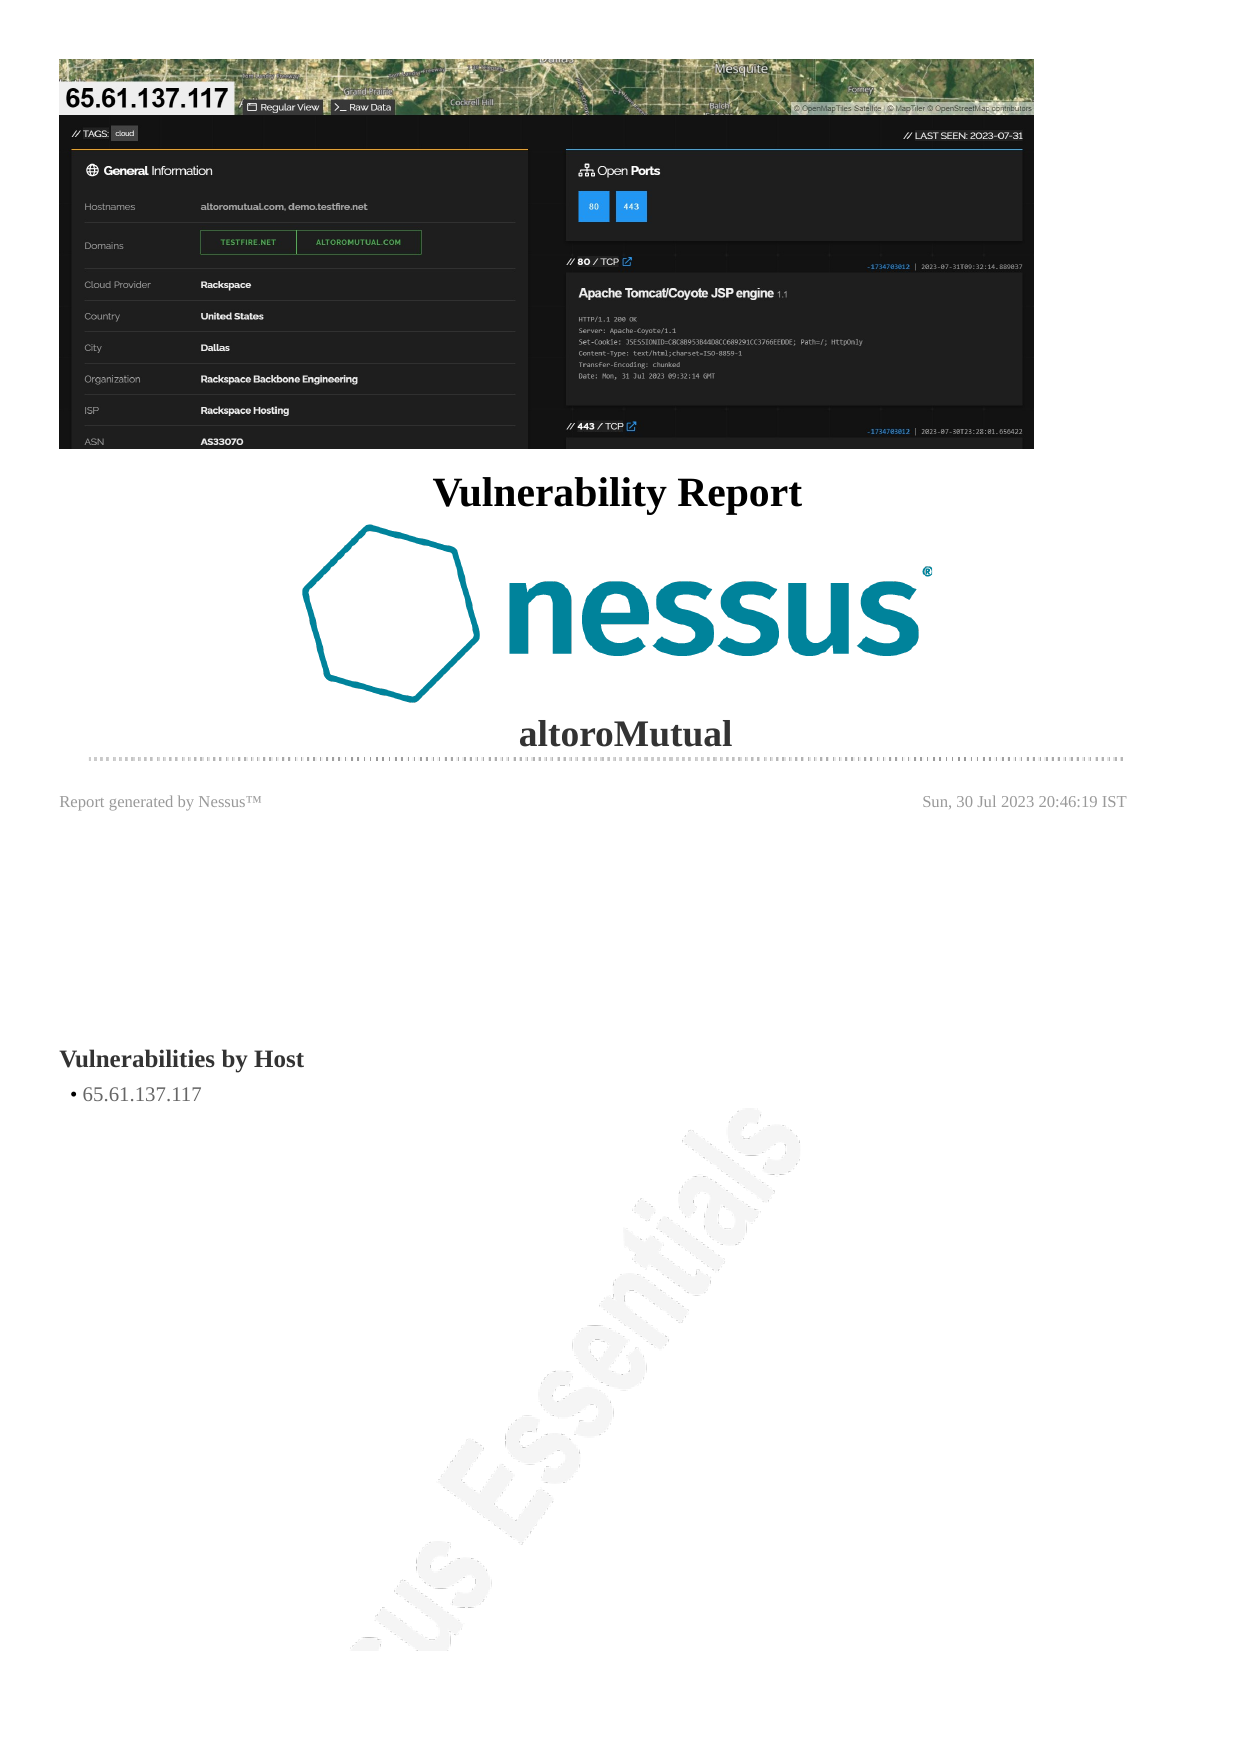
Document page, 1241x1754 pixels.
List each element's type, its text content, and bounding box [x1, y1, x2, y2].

picture [59, 59, 1034, 449]
text Report generated by Nessus™ Sun, 30 Jul 2023 20:46:19 IST [59, 792, 1181, 811]
picture [302, 524, 933, 703]
picture [88, 757, 1128, 761]
text • 65.61.137.117 [70, 1082, 635, 1106]
subtitle Vulnerability Report [60, 467, 1174, 515]
picture [348, 1107, 801, 1651]
subtitle altoroMutual [70, 711, 1181, 754]
text Vulnerabilities by Host [59, 1044, 1181, 1073]
